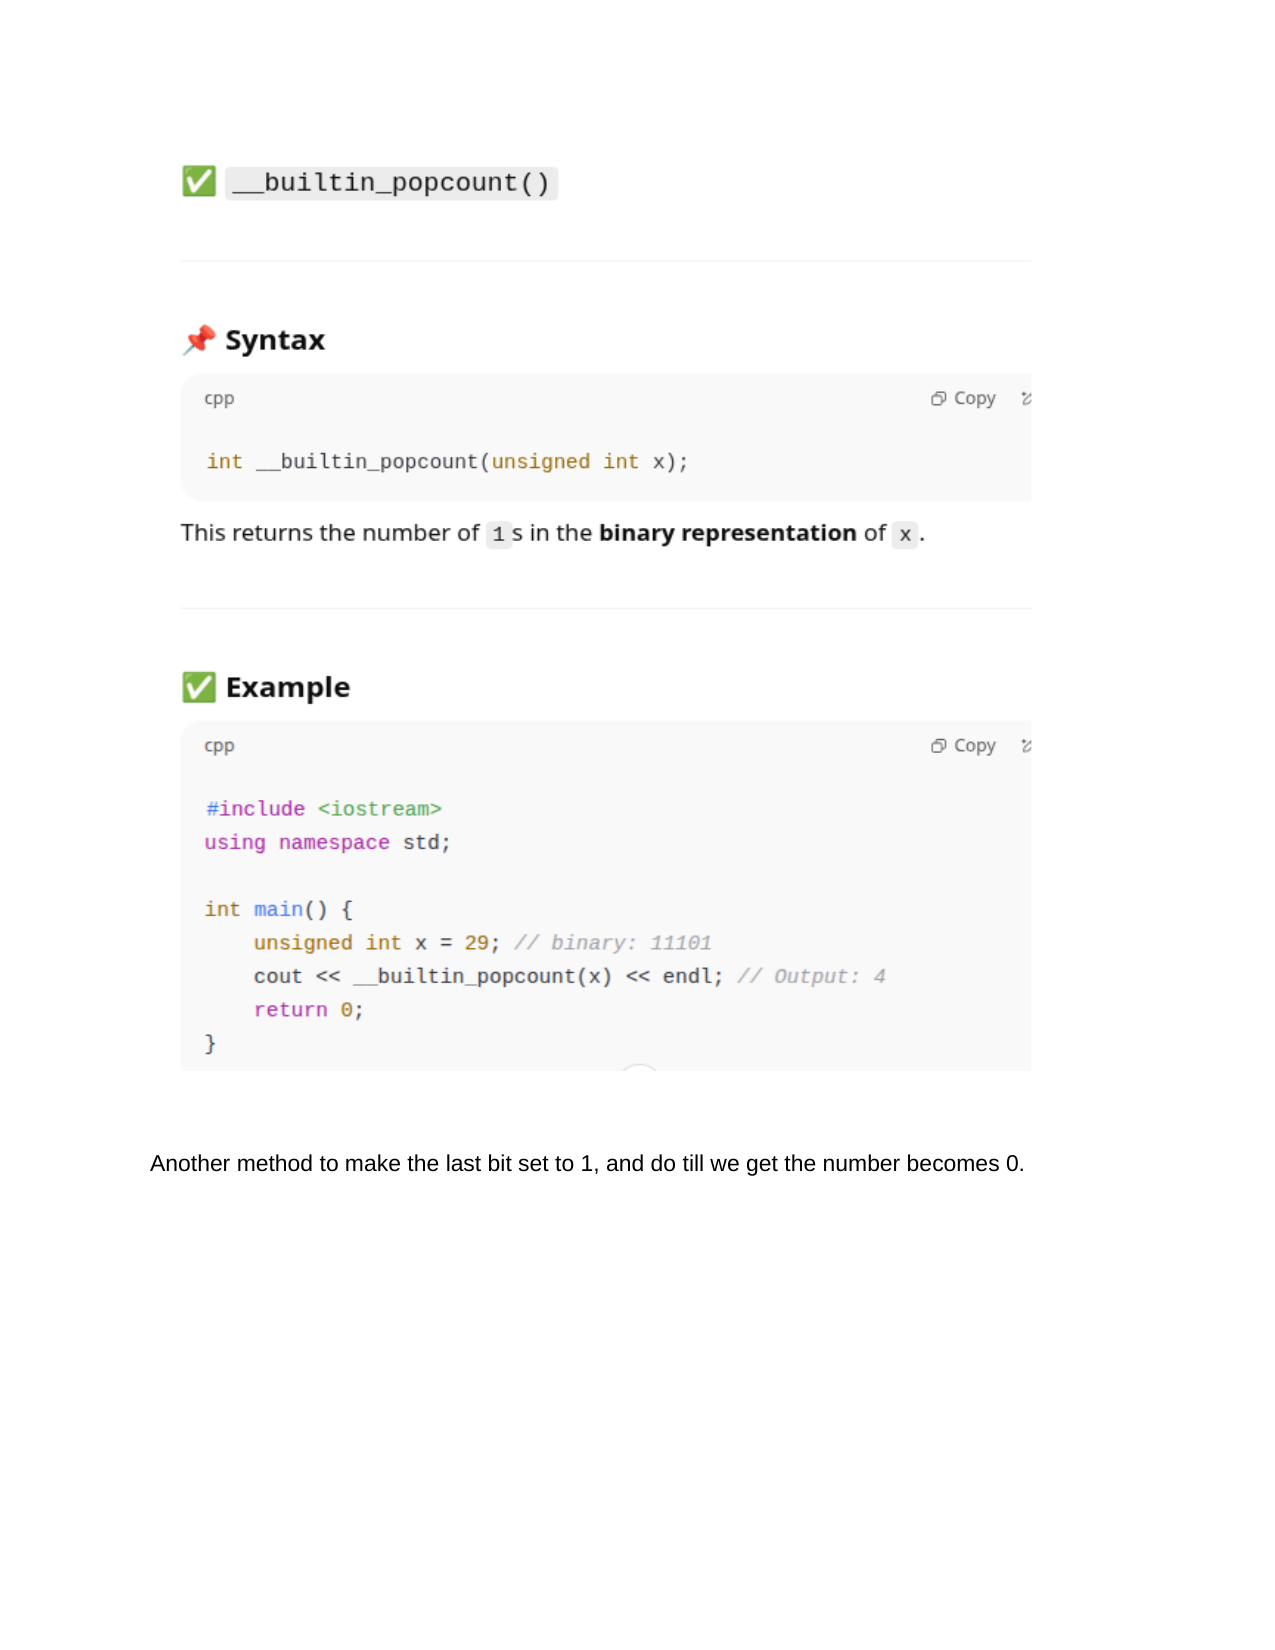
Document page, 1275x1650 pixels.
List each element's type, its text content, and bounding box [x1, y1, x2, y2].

text Another method to make the last bit set to 1, and do till we get the number becomes 0. [150, 1150, 1125, 1176]
picture [150, 150, 1032, 1071]
